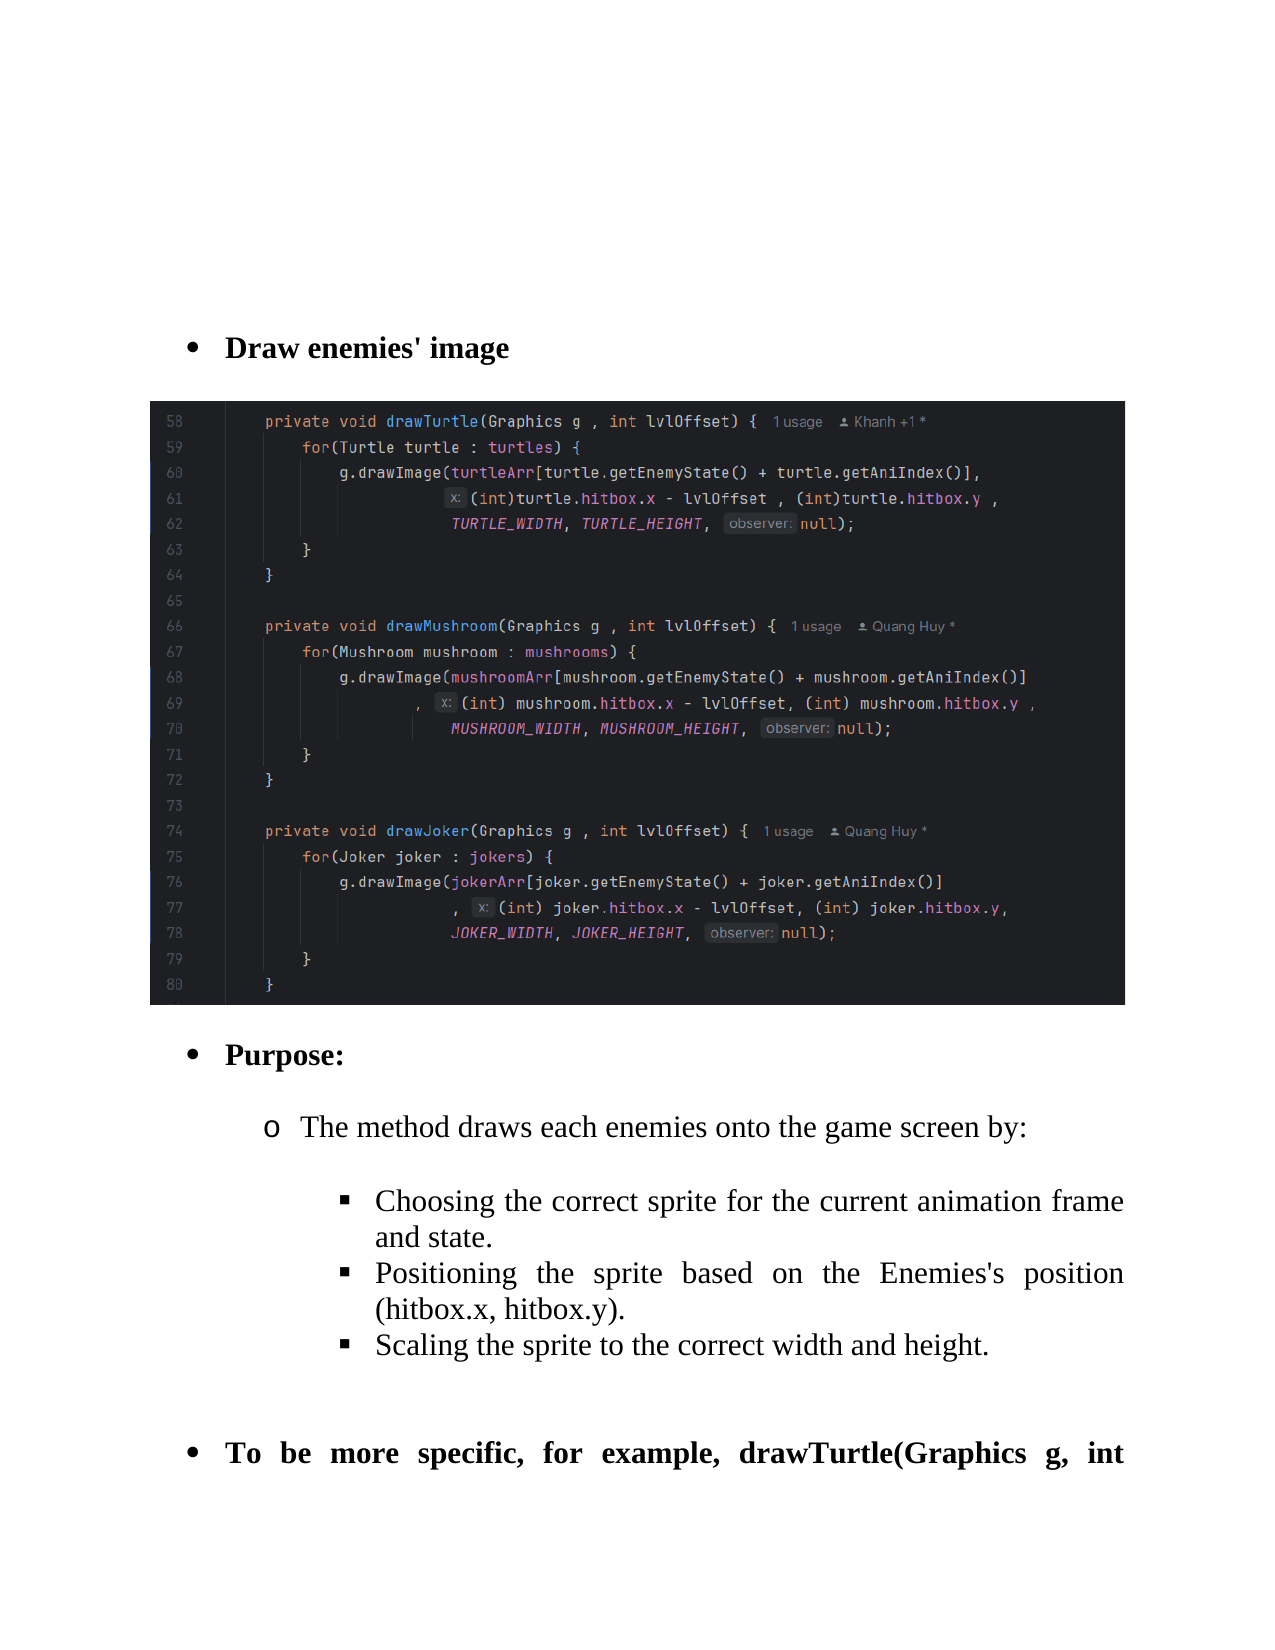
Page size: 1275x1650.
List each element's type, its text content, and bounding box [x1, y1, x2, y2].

list Positioning the sprite based on the Enemies's position (hitbox.x, hitbox.y). [337, 1254, 1125, 1326]
picture [150, 401, 1125, 1005]
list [187, 1434, 1125, 1470]
list Choosing the correct sprite for the current animation frame and state. [337, 1182, 1125, 1254]
list The method draws each enemies onto the game screen by: [262, 1108, 1125, 1146]
list Purpose: [187, 1036, 1125, 1072]
list Scaling the sprite to the correct width and height. [337, 1326, 1125, 1362]
list Draw enemies' image [187, 330, 1125, 366]
